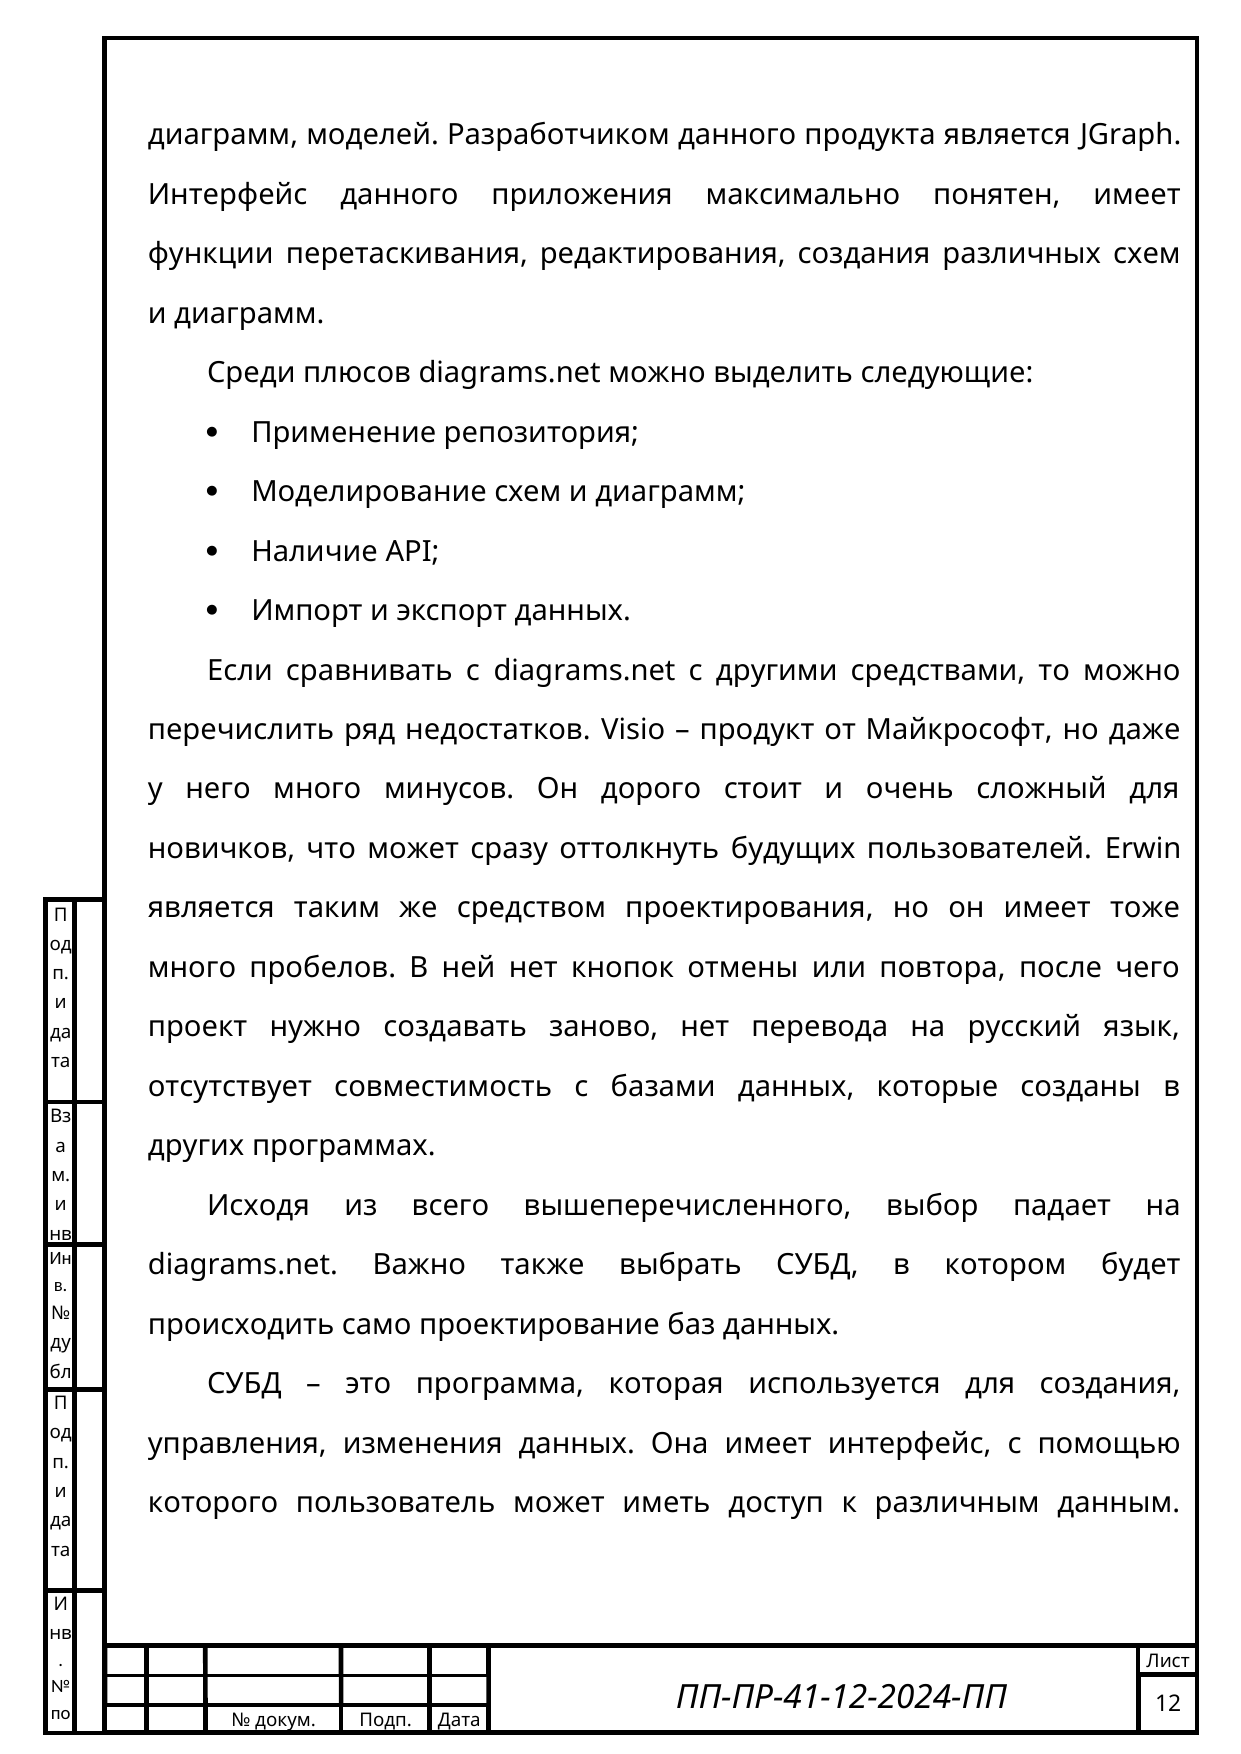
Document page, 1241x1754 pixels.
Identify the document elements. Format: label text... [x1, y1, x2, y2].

list Применение репозитория; [148, 411, 1181, 451]
text Если сравнивать с diagrams.net с другими средствами, то можно перечислить ряд недостатков. Visio – продукт от Майкрософт, но даже у него много минусов. Он дорого стоит и очень сложный для новичков, что может сразу оттолкнуть будущих пользователей. Erwin является таким же средством проектирования, но он имеет тоже много пробелов. В ней нет кнопок отмены или повтора, после чего проект нужно создавать заново, нет перевода на русский язык, отсутствует совместимость с базами данных, которые созданы в других программах. [148, 649, 1181, 1164]
list Моделирование схем и диаграмм; [148, 470, 1181, 510]
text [148, 113, 1181, 332]
list Наличие API; [148, 530, 1181, 569]
list Импорт и экспорт данных. [148, 589, 1181, 629]
text Среди плюсов diagrams.net можно выделить следующие: [148, 351, 1181, 391]
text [148, 1363, 1181, 1521]
text Исходя из всего вышеперечисленного, выбор падает на diagrams.net. Важно также выбрать СУБД, в котором будет происходить само проектирование баз данных. [148, 1184, 1181, 1343]
